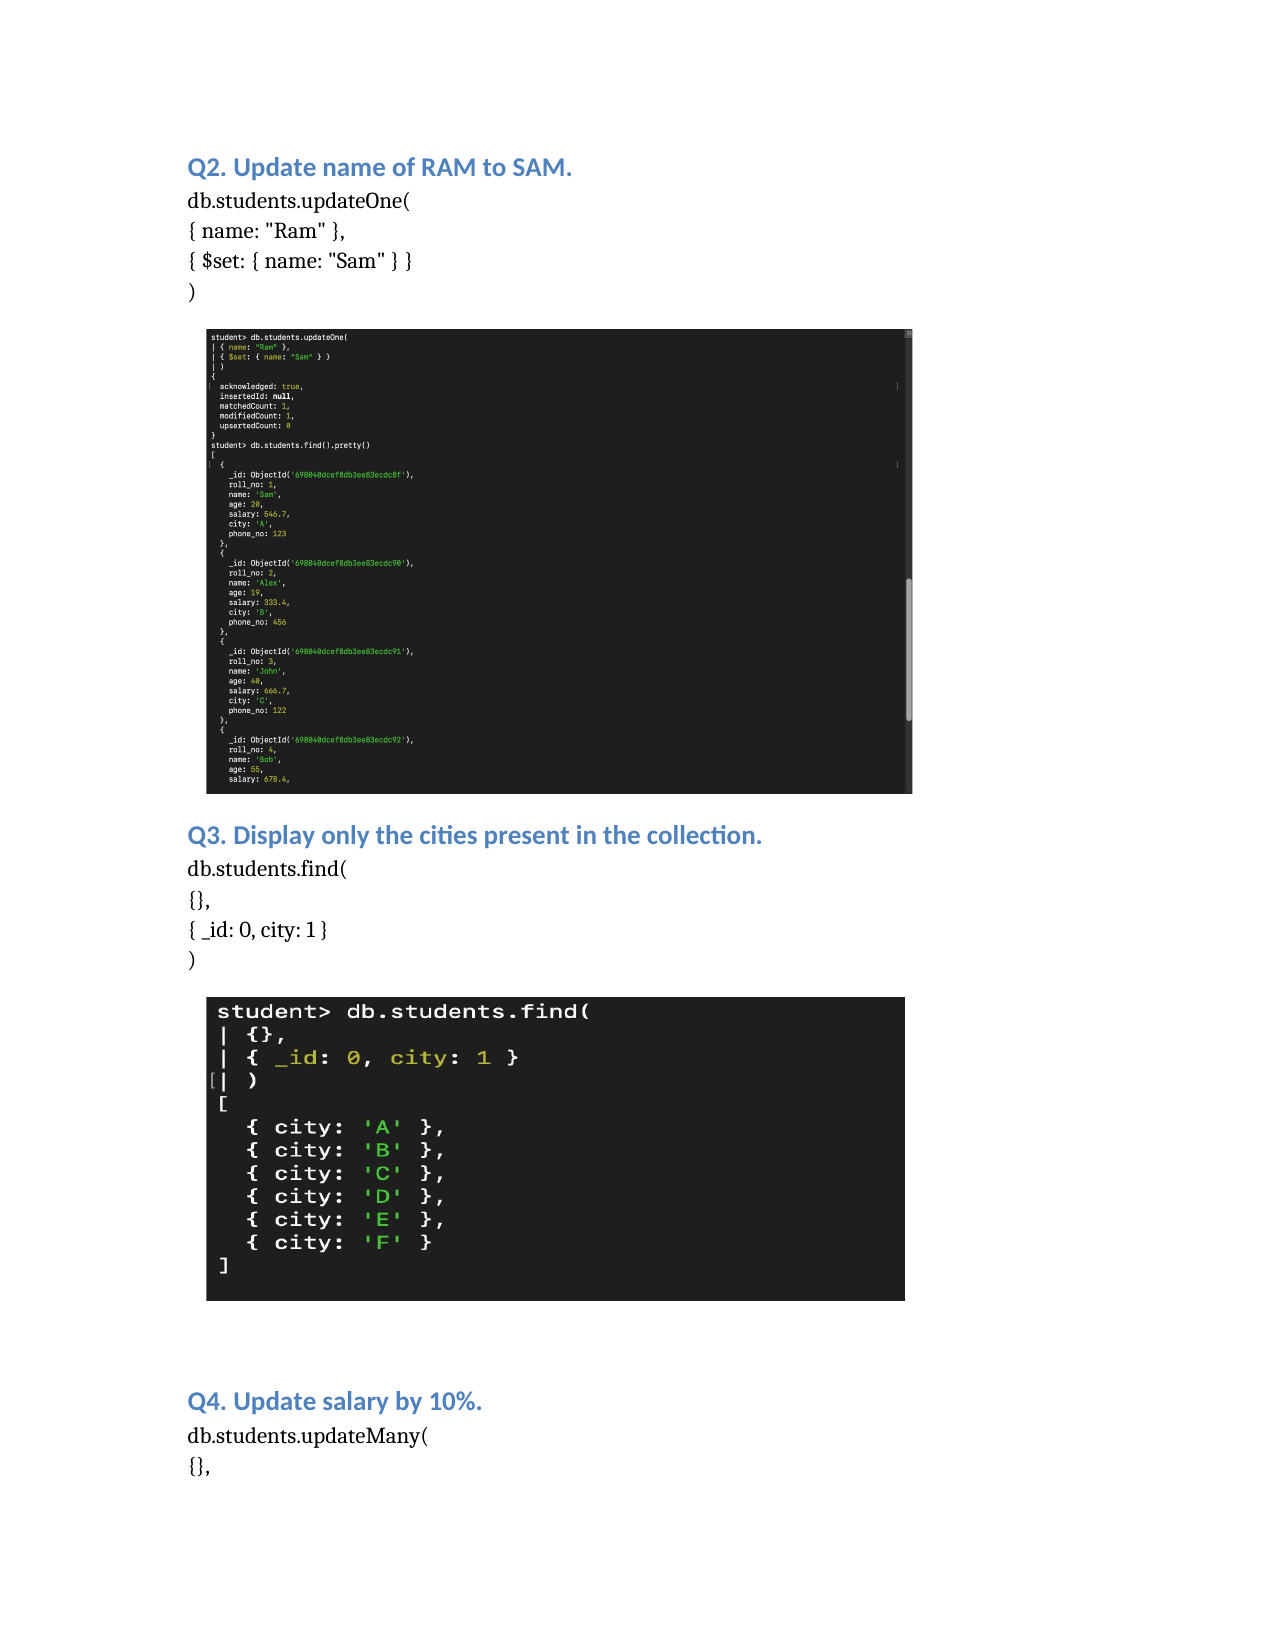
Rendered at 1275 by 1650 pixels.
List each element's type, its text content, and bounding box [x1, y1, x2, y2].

subtitle Q4. Update salary by 10%. [187, 1384, 1087, 1417]
subtitle Q2. Update name of RAM to SAM. [187, 150, 1087, 183]
subtitle Q3. Display only the cities present in the collection. [187, 818, 1087, 851]
text db.students.find( {}, { _id: 0, city: 1 } ) [187, 856, 1087, 973]
text db.students.updateOne( { name: "Ram" }, { $set: { name: "Sam" } } ) [187, 188, 1087, 305]
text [187, 1422, 1087, 1479]
